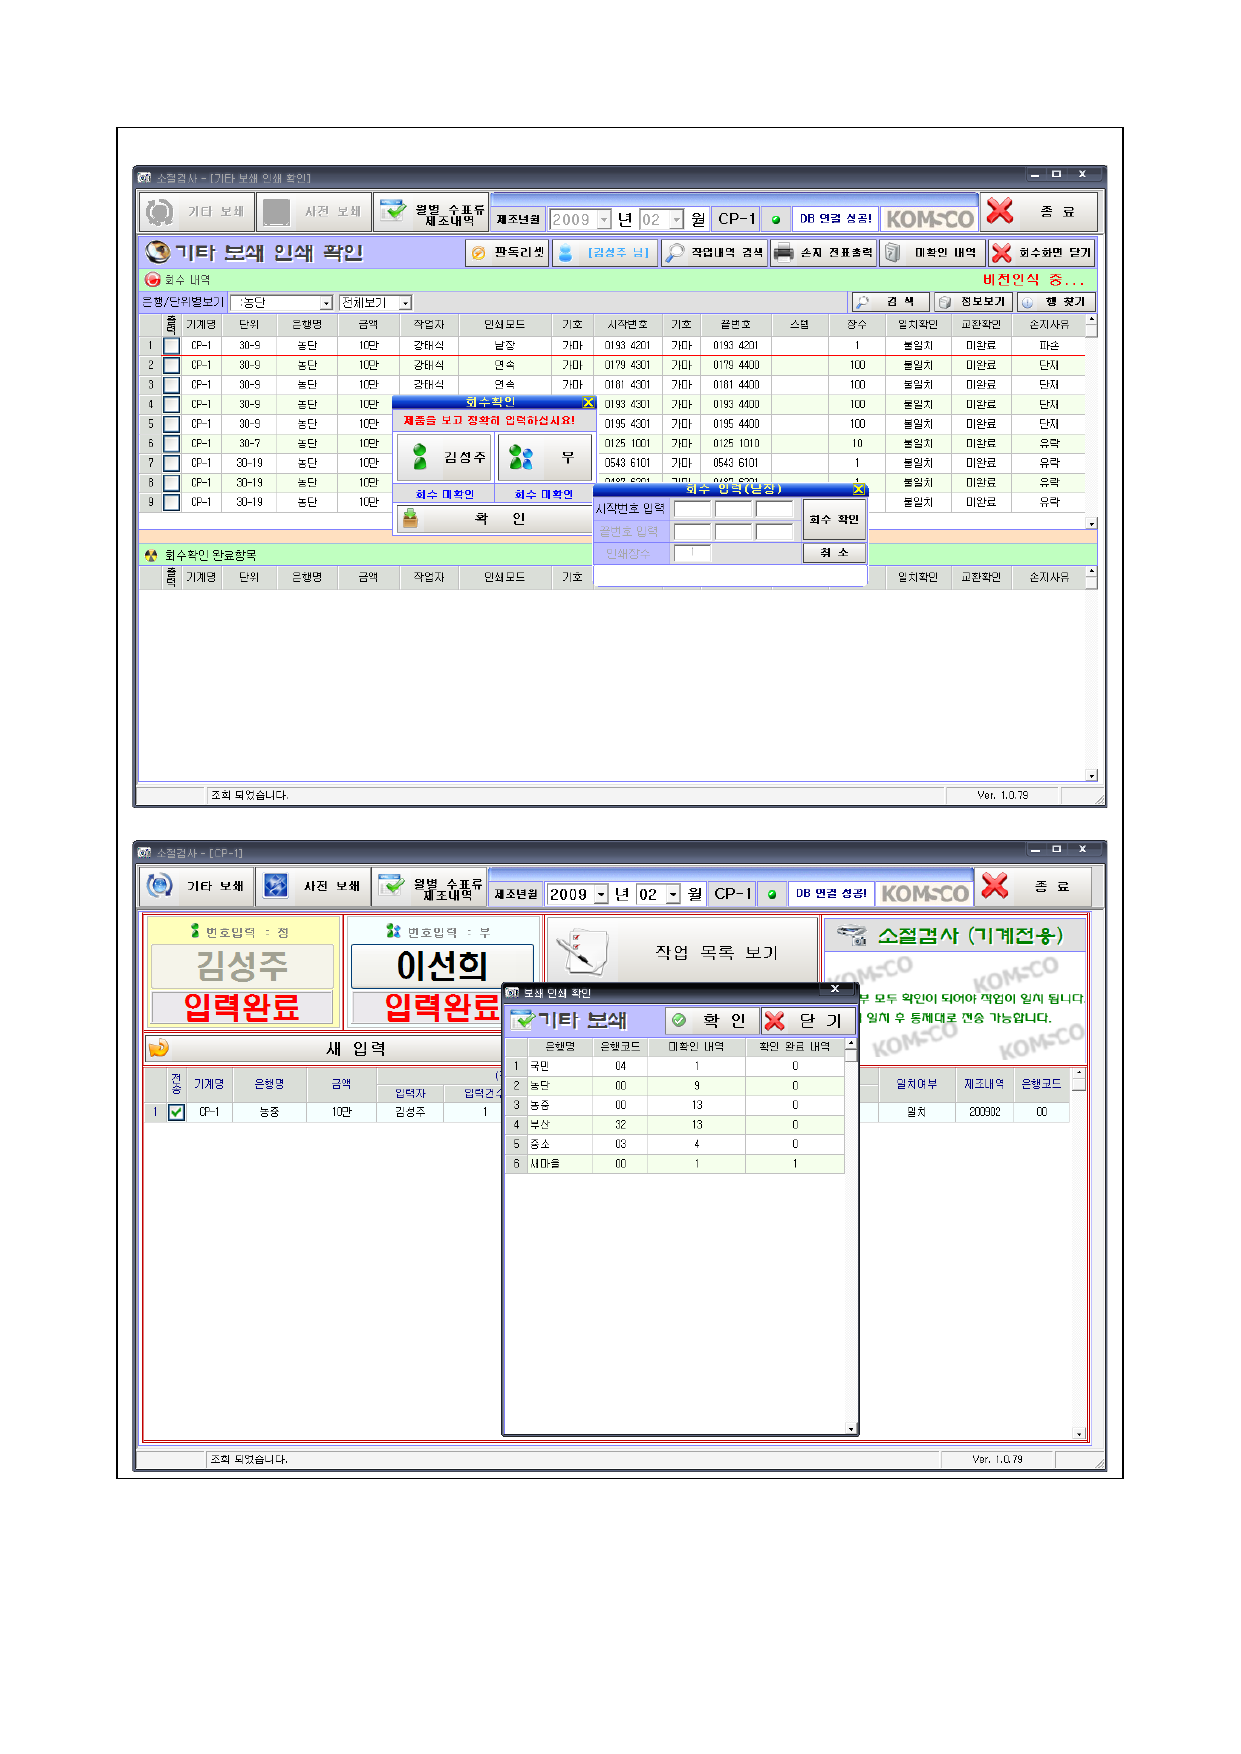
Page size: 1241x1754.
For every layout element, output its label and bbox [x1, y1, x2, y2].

table_cell [118, 128, 1122, 1478]
picture [132, 840, 1108, 1472]
picture [132, 165, 1108, 808]
